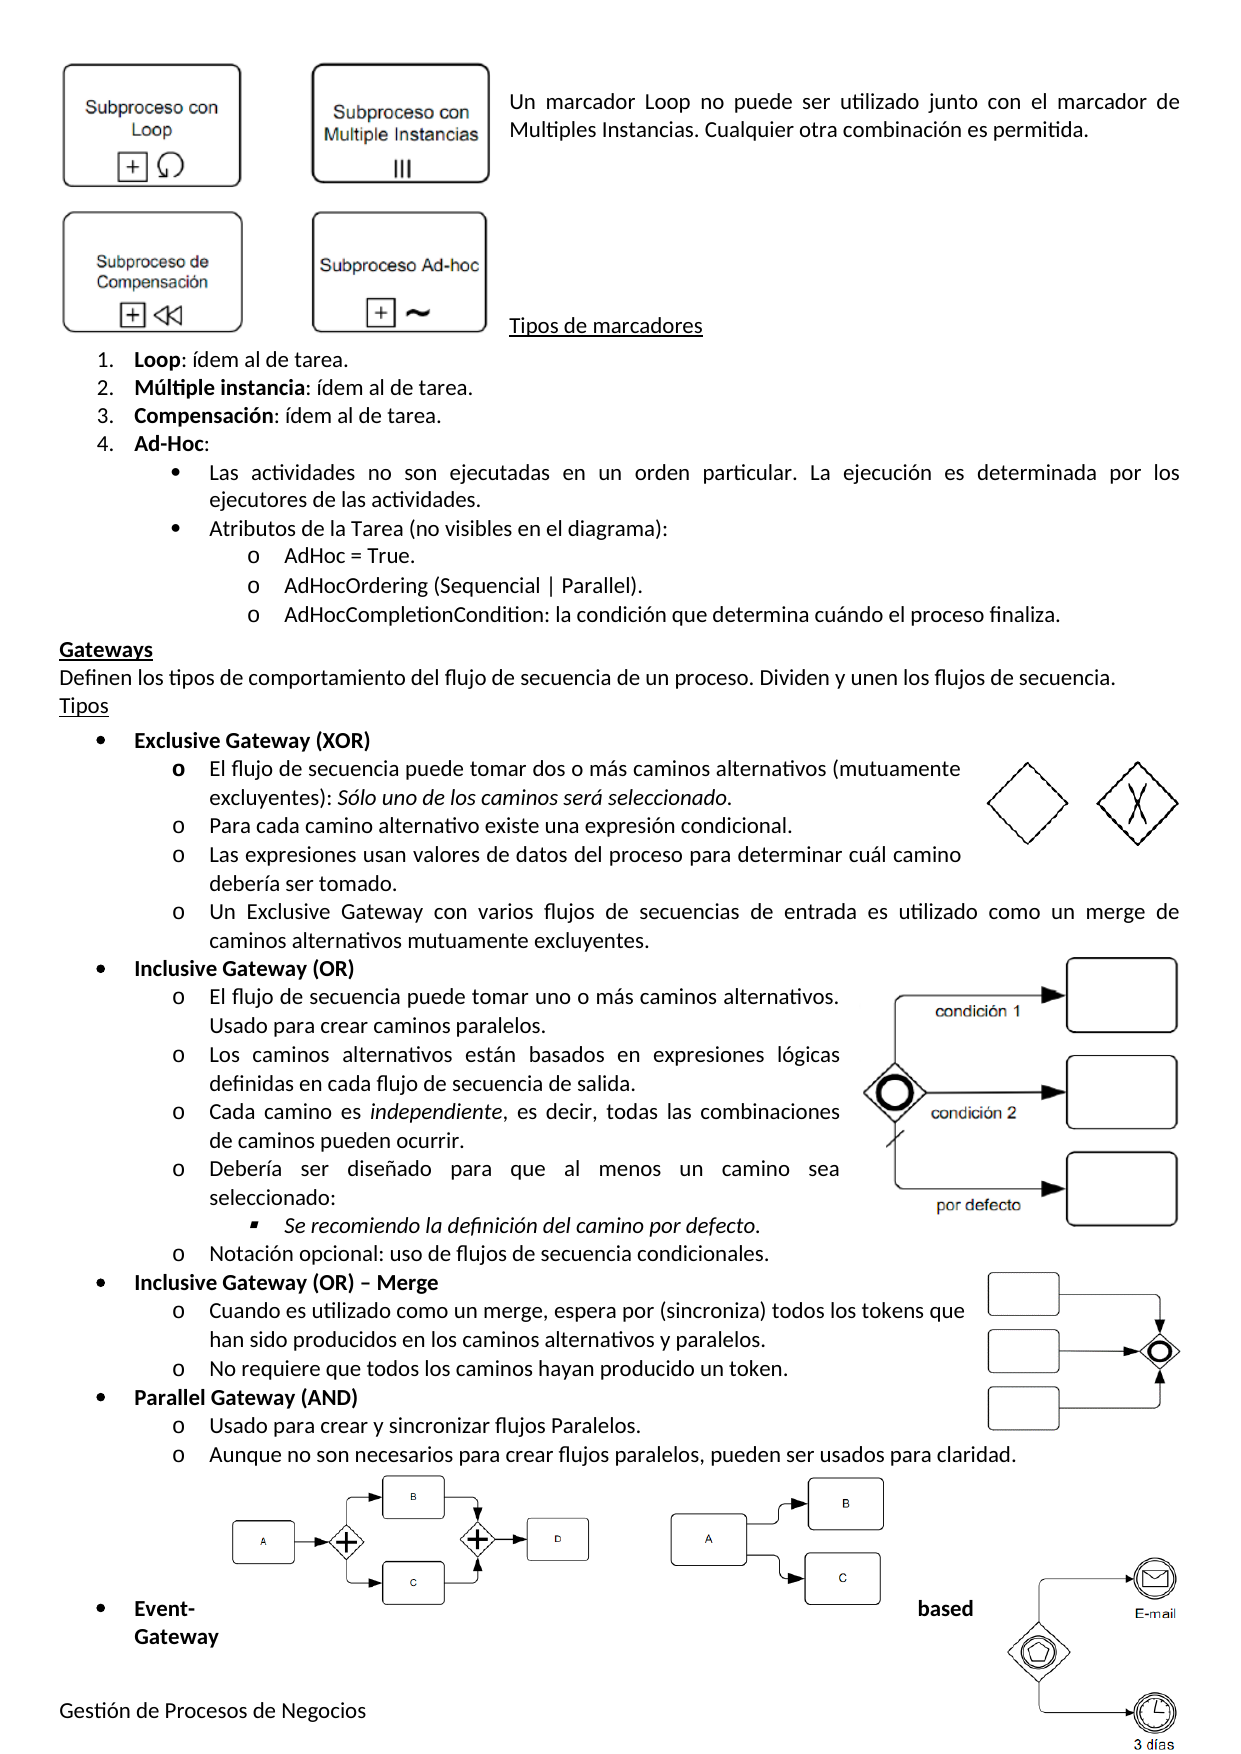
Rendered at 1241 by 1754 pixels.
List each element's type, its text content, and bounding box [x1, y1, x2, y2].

text Definen los tipos de comportamiento del flujo de secuencia de un proceso. Dividen y unen los flujos de secuencia. [59, 663, 1181, 691]
list Ad-Hoc: [97, 429, 1181, 458]
list Debería ser diseñado para que al menos un camino sea seleccionado: [172, 1154, 859, 1211]
picture [981, 755, 1182, 850]
list AdHoc = True. [247, 542, 1181, 571]
list Cuando es utilizado como un merge, espera por (sincroniza) todos los tokens que han sido producidos en los caminos alternativos y paralelos. [172, 1296, 985, 1354]
list El flujo de secuencia puede tomar dos o más caminos alternativos (mutuamente excluyentes): Sólo uno de los caminos será seleccionado. [172, 754, 1181, 811]
list Parallel Gateway (AND) [97, 1383, 985, 1411]
text Un marcador Loop no puede ser utilizado junto con el marcador de Multiples Instancias. Cualquier otra combinación es permitida. [491, 87, 1181, 143]
list El flujo de secuencia puede tomar uno o más caminos alternativos. Usado para crear caminos paralelos. [172, 982, 859, 1040]
list Inclusive Gateway (OR) – Merge [97, 1268, 1181, 1296]
list No requiere que todos los caminos hayan producido un token. [172, 1354, 985, 1383]
picture [1003, 1553, 1180, 1754]
text Tipos [59, 691, 1181, 719]
list Event-based Gateway [97, 1594, 1003, 1650]
list Aunque no son necesarios para crear flujos paralelos, pueden ser usados para claridad. [172, 1440, 1181, 1469]
list Notación opcional: uso de flujos de secuencia condicionales. [172, 1239, 1181, 1268]
list Usado para crear y sincronizar flujos Paralelos. [172, 1411, 1181, 1440]
list Loop: ídem al de tarea. [97, 346, 1181, 373]
picture [229, 1473, 593, 1609]
list Las actividades no son ejecutadas en un orden particular. La ejecución es determinada por los ejecutores de las actividades. [172, 458, 1181, 514]
list Inclusive Gateway (OR) [97, 954, 1181, 982]
picture [59, 61, 491, 336]
list Cada camino es independiente, es decir, todas las combinaciones de caminos pueden ocurrir. [172, 1097, 859, 1154]
text Gateways [59, 635, 1181, 663]
list Múltiple instancia: ídem al de tarea. [97, 373, 1181, 402]
list Se recomiendo la definición del camino por defecto. [247, 1211, 1181, 1239]
list Un Exclusive Gateway con varios flujos de secuencias de entrada es utilizado como un merge de caminos alternativos mutuamente excluyentes. [172, 897, 1181, 954]
list Para cada camino alternativo existe una expresión condicional. [172, 811, 981, 840]
list Compensación: ídem al de tarea. [97, 402, 1181, 429]
list Las expresiones usan valores de datos del proceso para determinar cuál camino debería ser tomado. [172, 840, 1181, 897]
list AdHocOrdering (Sequencial | Parallel). [247, 571, 1181, 600]
picture [859, 956, 1182, 1229]
text Tipos de marcadores [59, 311, 1181, 339]
list Los caminos alternativos están basados en expresiones lógicas definidas en cada flujo de secuencia de salida. [172, 1040, 859, 1097]
list AdHocCompletionCondition: la condición que determina cuándo el proceso finaliza. [247, 600, 1181, 629]
picture [985, 1270, 1182, 1432]
list Exclusive Gateway (XOR) [97, 726, 1181, 754]
list Atributos de la Tarea (no visibles en el diagrama): [172, 514, 1181, 542]
